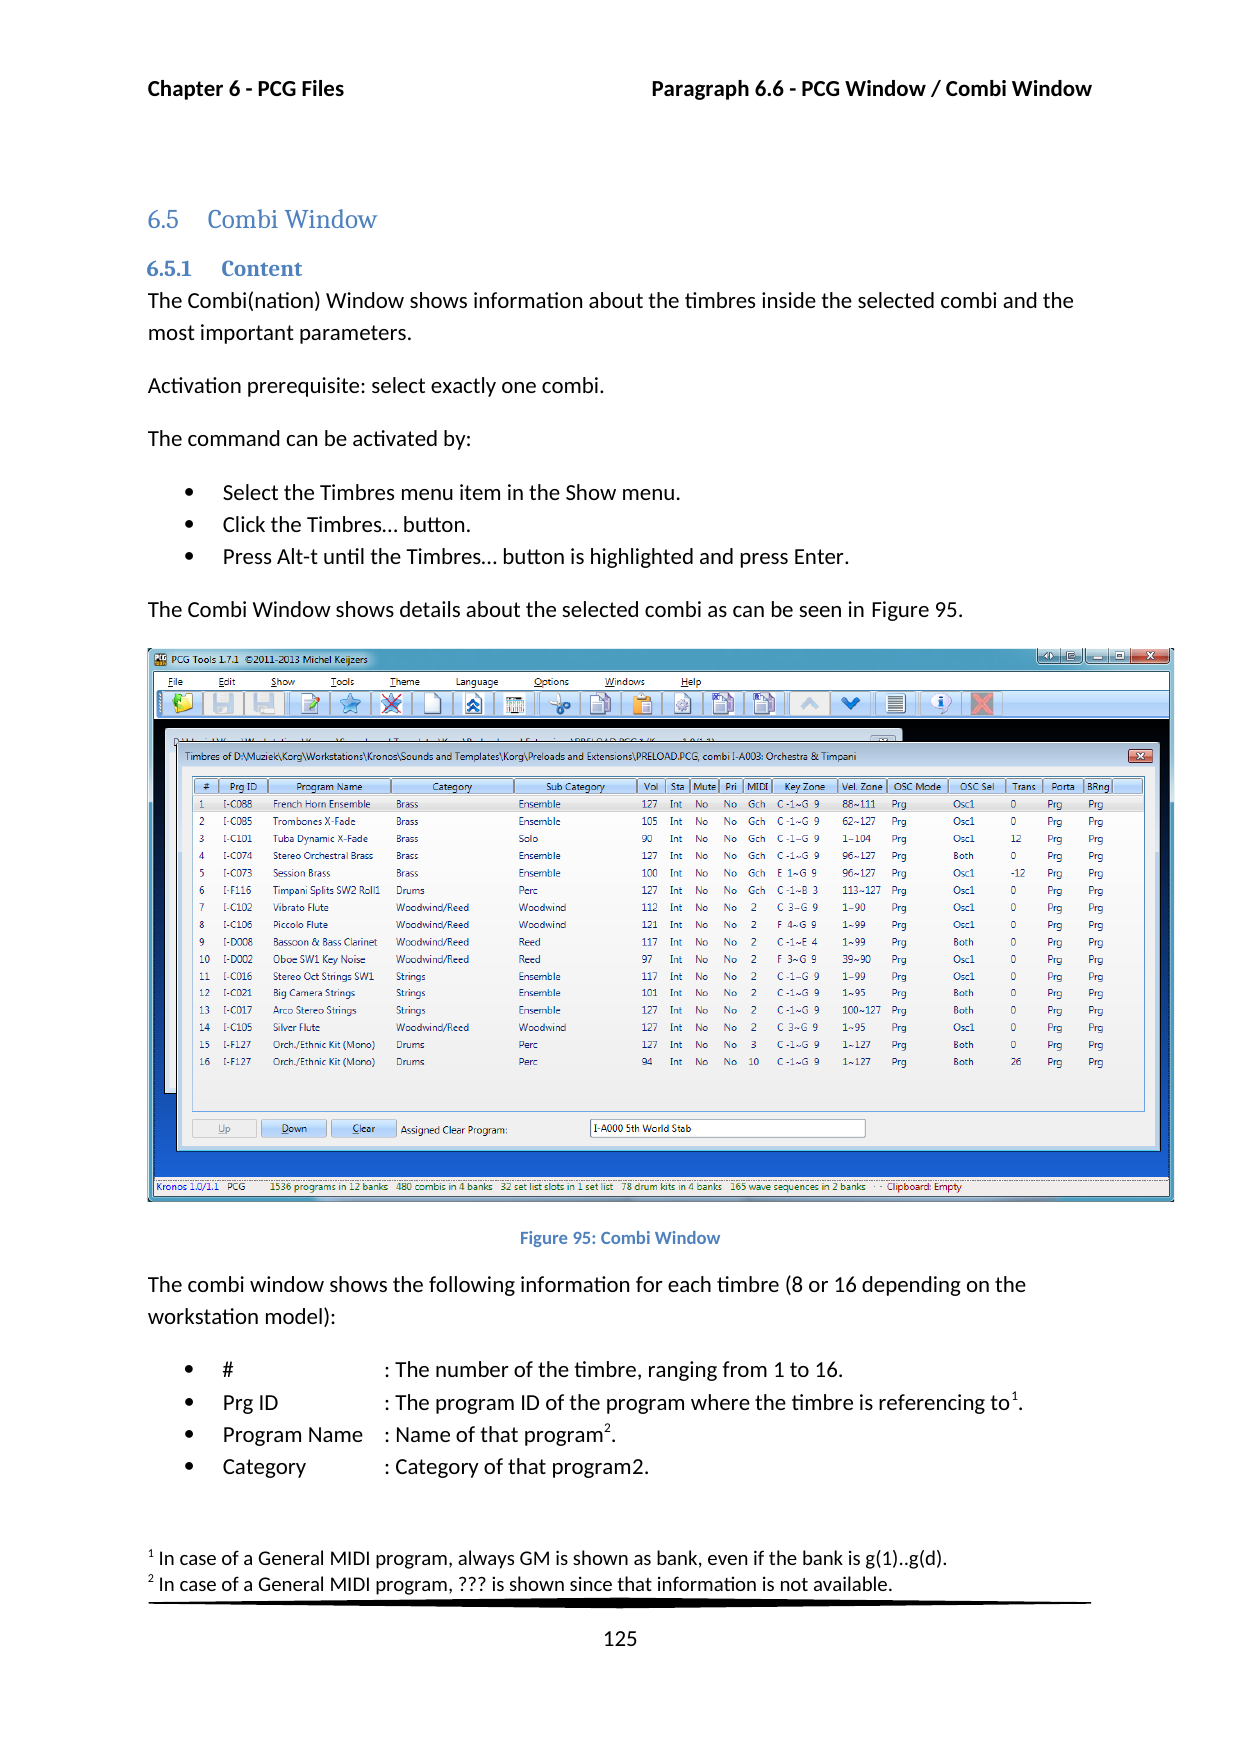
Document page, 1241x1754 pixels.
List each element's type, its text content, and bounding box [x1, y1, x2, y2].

picture [147, 648, 1175, 1202]
list Click the Timbres… button. [185, 510, 1093, 538]
subtitle Combi Window [148, 204, 1093, 235]
text The Combi(nation) Window shows information about the timbres inside the selected combi and the most important parameters. [148, 286, 1093, 347]
list # : The number of the timbre, ranging from 1 to 16. [185, 1355, 1093, 1383]
text Figure 95: Combi Window [148, 1226, 1093, 1249]
subtitle Content [146, 256, 1093, 282]
list Program Name : Name of that program. [185, 1420, 1093, 1448]
text The Combi Window shows details about the selected combi as can be seen in Figure 95. [148, 595, 1093, 623]
text The combi window shows the following information for each timbre (8 or 16 depending on the workstation model): [148, 1270, 1093, 1330]
list Category : Category of that program2. [185, 1452, 1093, 1480]
list Press Alt-t until the Timbres… button is highlighted and press Enter. [185, 542, 1093, 570]
text The command can be activated by: [148, 424, 1093, 453]
list Select the Timbres menu item in the Show menu. [185, 478, 1093, 506]
list Prg ID : The program ID of the program where the timbre is referencing to. [185, 1388, 1093, 1416]
text Activation prerequisite: select exactly one combi. [148, 372, 1093, 399]
